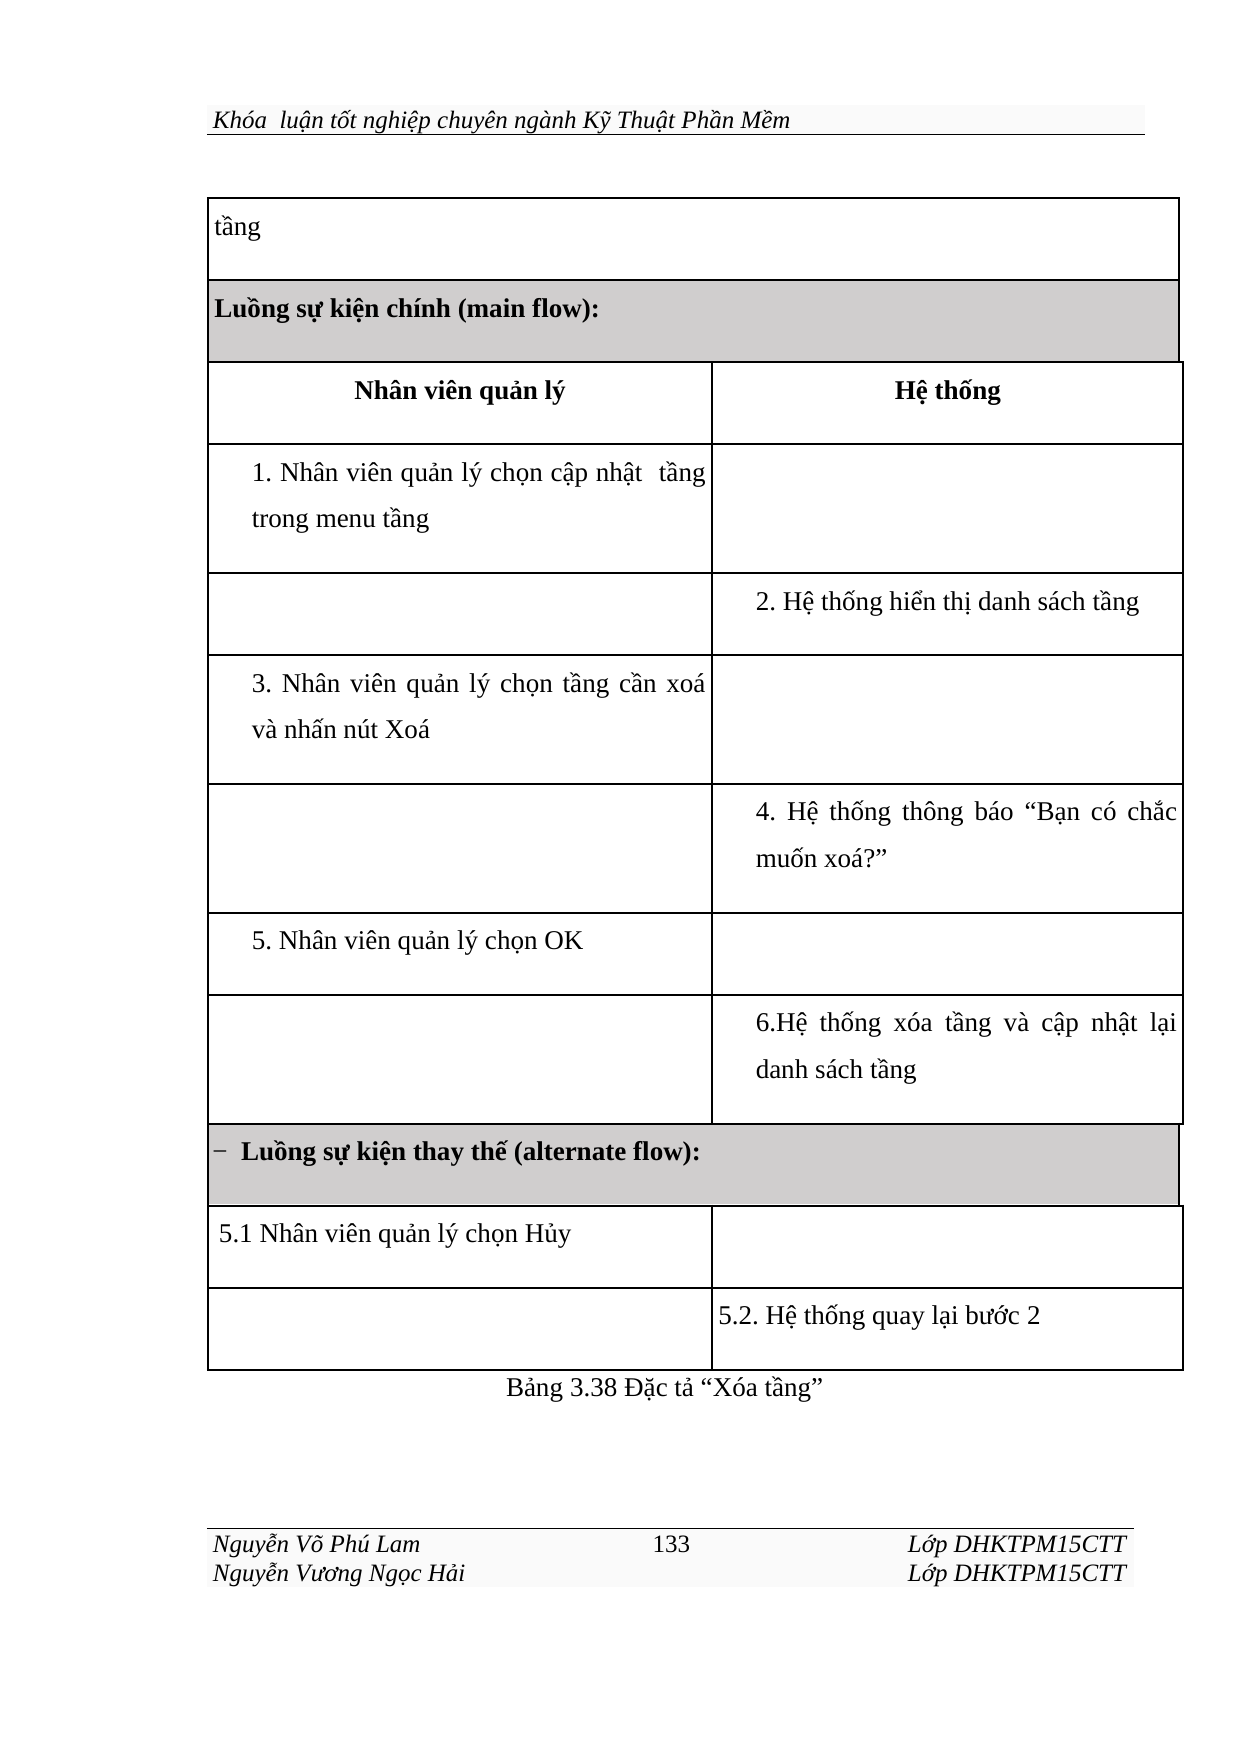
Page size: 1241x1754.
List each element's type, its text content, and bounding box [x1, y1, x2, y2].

table_cell Hệ thống [713, 363, 1182, 443]
table_cell [209, 1289, 711, 1369]
table_cell 5. Nhân viên quản lý chọn OK [209, 914, 711, 994]
table_cell [713, 1207, 1182, 1287]
table_cell Nhân viên quản lý [209, 363, 711, 443]
table_cell [209, 996, 711, 1122]
table_cell 6.Hệ thống xóa tầng và cập nhật lại danh sách tầng [713, 996, 1182, 1122]
table_cell [209, 574, 711, 654]
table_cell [209, 199, 1178, 279]
table_cell 2. Hệ thống hiển thị danh sách tầng [713, 574, 1182, 654]
table_cell [713, 656, 1182, 783]
table_cell 5.2. Hệ thống quay lại bước 2 [713, 1289, 1182, 1369]
table_cell 5.1 Nhân viên quản lý chọn Hủy [209, 1207, 711, 1287]
table_cell [209, 785, 711, 912]
table_cell 4. Hệ thống thông báo “Bạn có chắc muốn xoá?” [713, 785, 1182, 912]
table_cell − Luồng sự kiện thay thế (alternate flow): [209, 1125, 1178, 1204]
table_cell 3. Nhân viên quản lý chọn tầng cần xoá và nhấn nút Xoá [209, 656, 711, 783]
table_cell [713, 914, 1182, 994]
table_cell Luồng sự kiện chính (main flow): [209, 281, 1178, 361]
table_cell 1. Nhân viên quản lý chọn cập nhật tầng trong menu tầng [209, 445, 711, 572]
table_cell [713, 445, 1182, 572]
